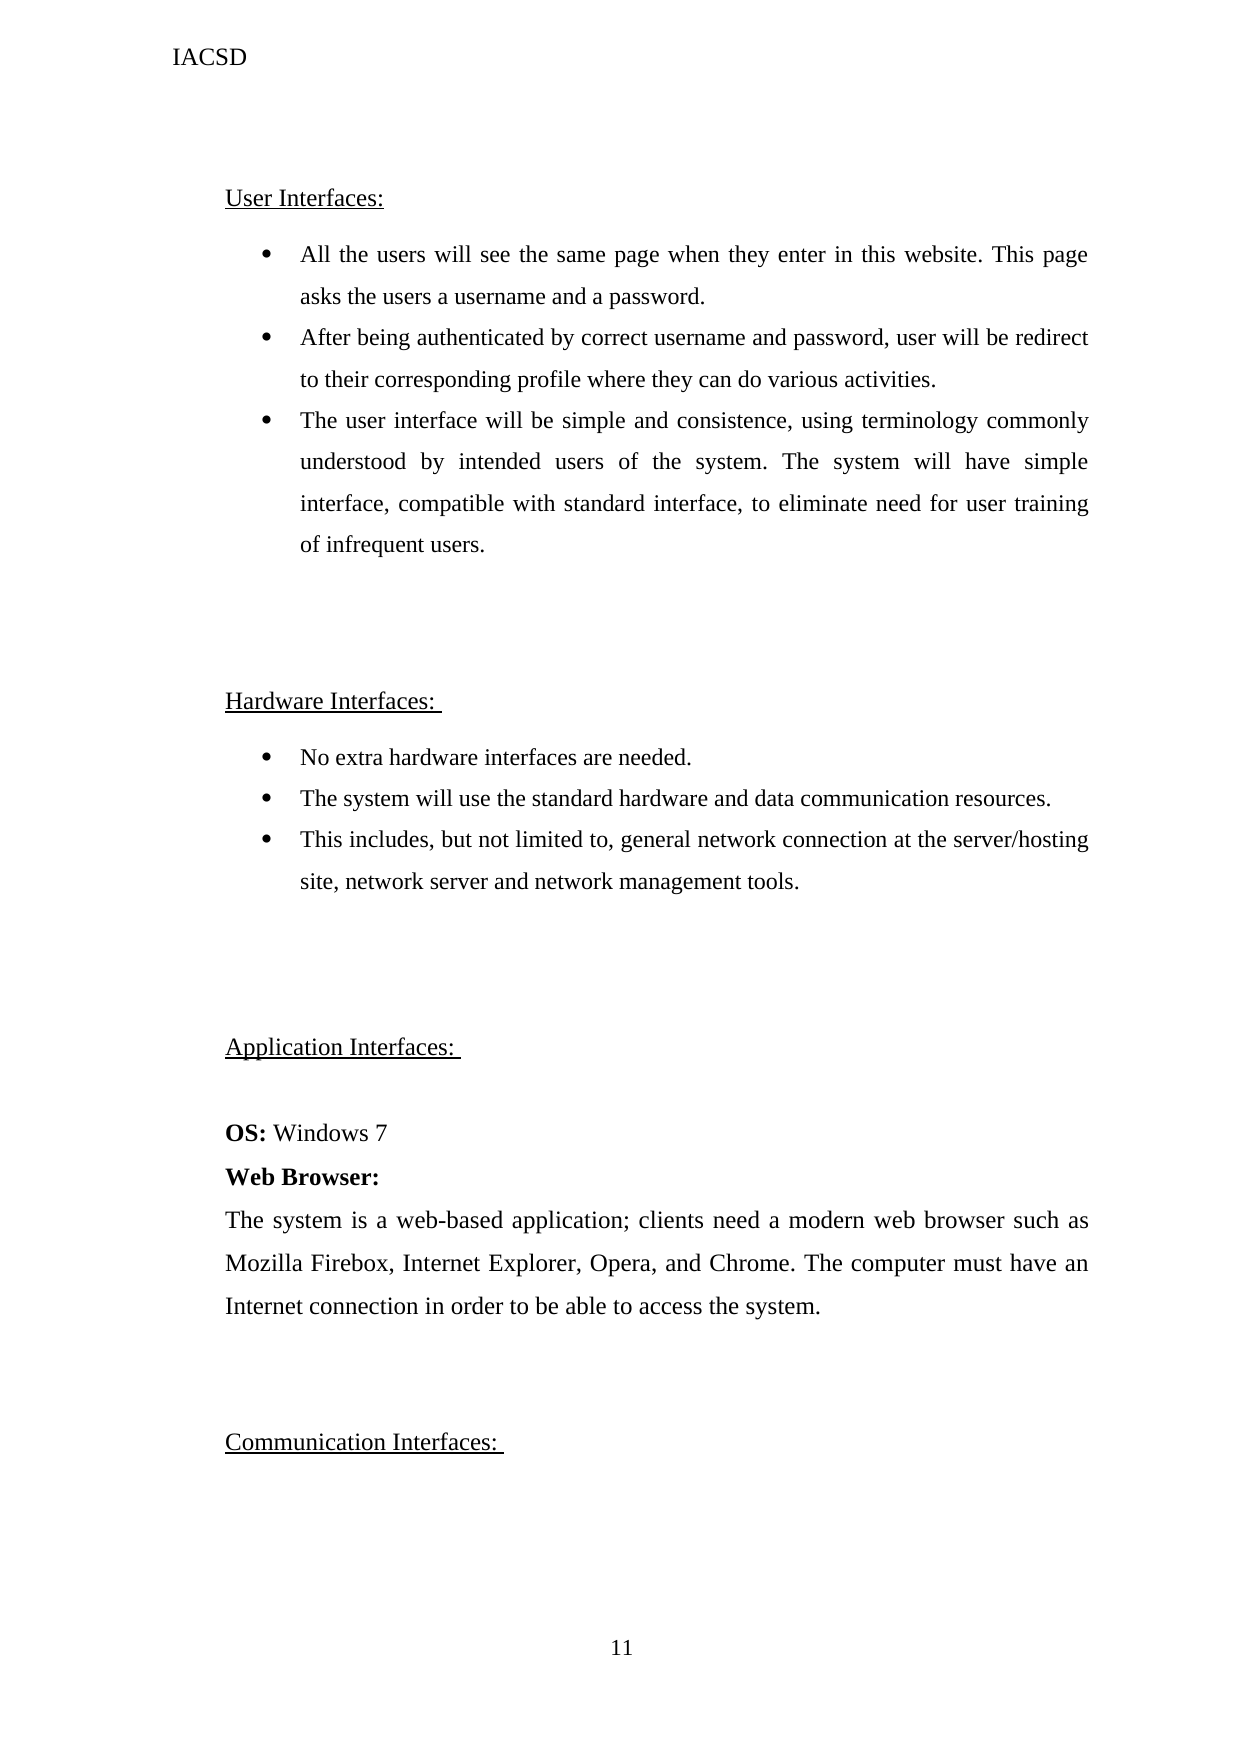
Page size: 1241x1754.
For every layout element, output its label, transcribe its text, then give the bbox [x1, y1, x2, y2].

text The system is a web-based application; clients need a modern web browser such as Mozilla Firebox, Internet Explorer, Opera, and Chrome. The computer must have an Internet connection in order to be able to access the system. [225, 1205, 1090, 1320]
list After being authenticated by correct username and password, user will be redirect to their corresponding profile where they can do various activities. [262, 323, 1090, 392]
text Communication Interfaces: [225, 1427, 1090, 1456]
list This includes, but not limited to, general network connection at the server/hosting site, network server and network management tools. [262, 825, 1090, 894]
text OS: Windows 7 [225, 1118, 1090, 1147]
text Hardware Interfaces: [225, 686, 1090, 715]
list The system will use the standard hardware and data communication resources. [262, 784, 1090, 812]
text User Interfaces: [225, 183, 1090, 212]
list No extra hardware interfaces are needed. [262, 743, 1090, 770]
list The user interface will be simple and consistence, using terminology commonly understood by intended users of the system. The system will have simple interface, compatible with standard interface, to eliminate need for user training of infrequent users. [262, 406, 1090, 558]
text Application Interfaces: [225, 1032, 1090, 1061]
text Web Browser: [225, 1162, 1090, 1190]
list All the users will see the same page when they enter in this website. This page asks the users a username and a password. [262, 241, 1090, 309]
